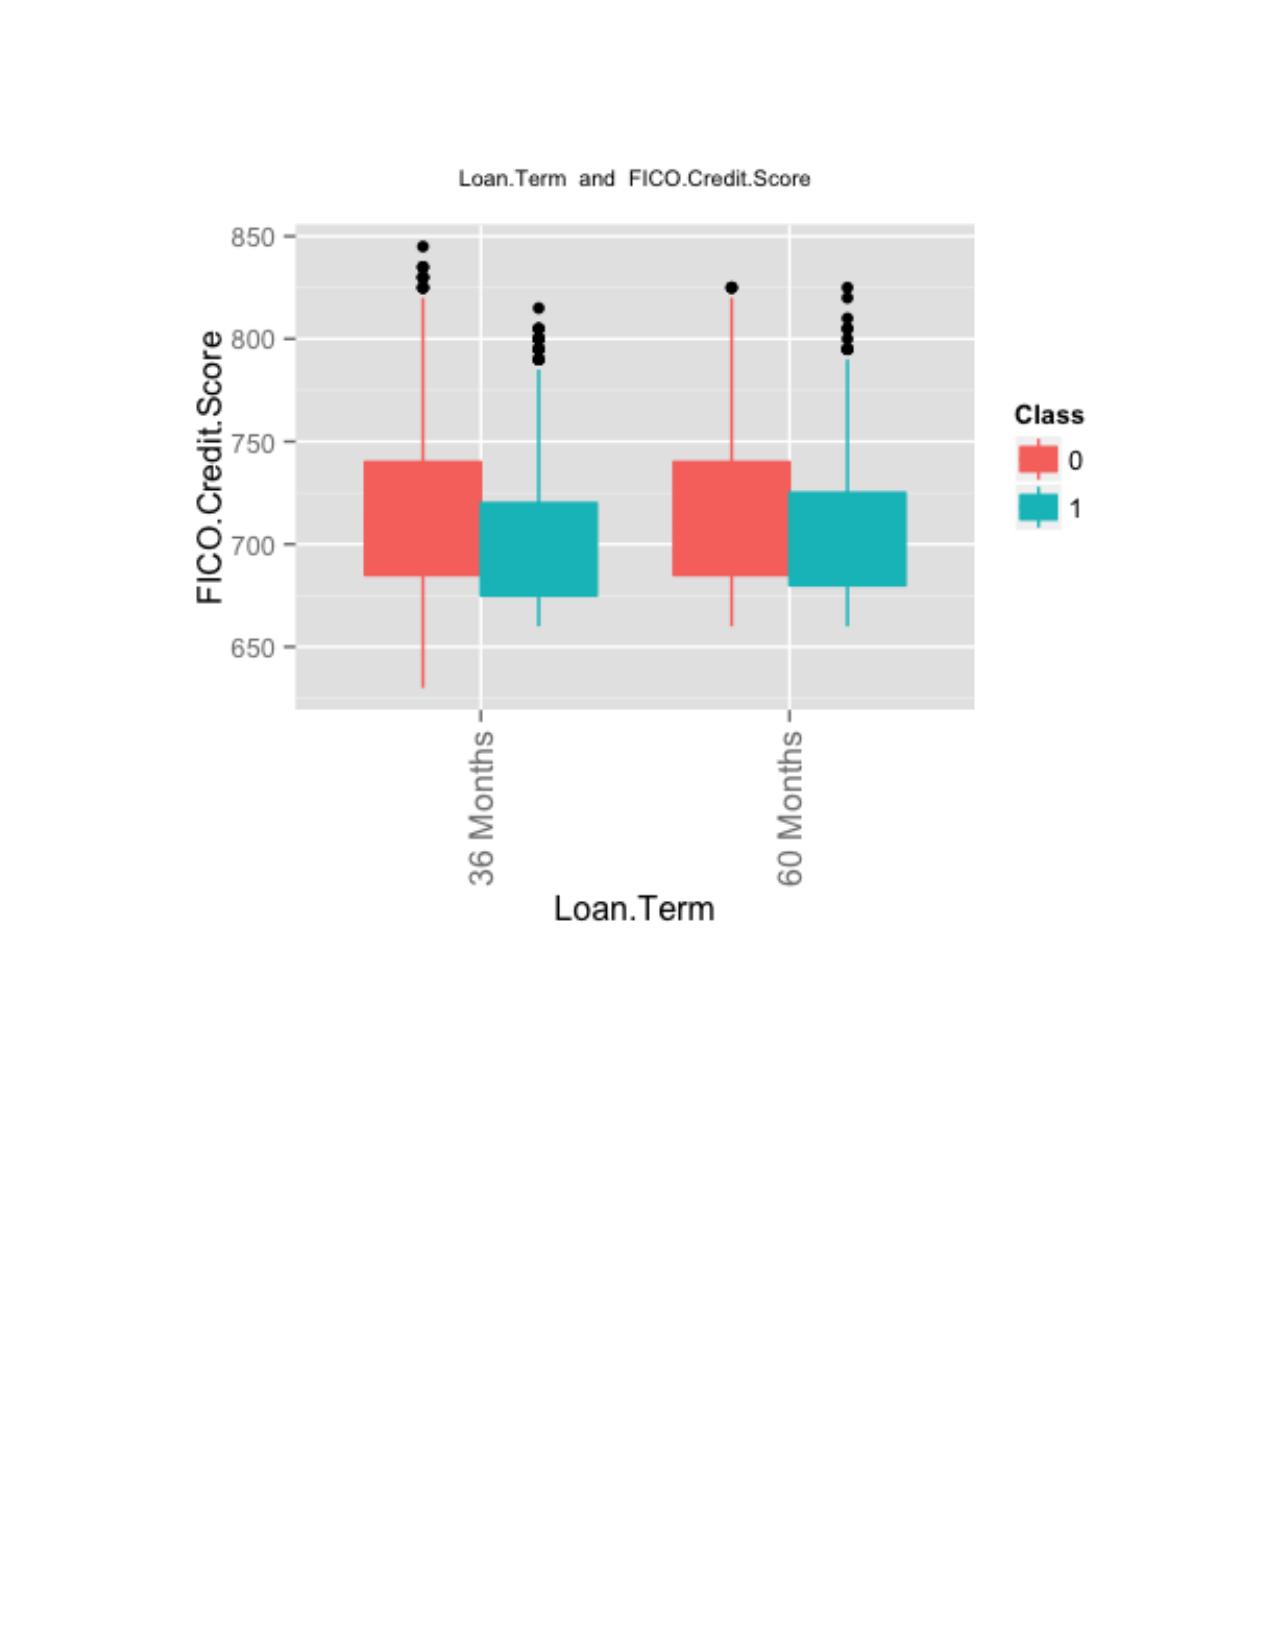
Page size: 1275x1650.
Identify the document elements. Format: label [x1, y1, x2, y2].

picture [168, 150, 1169, 950]
